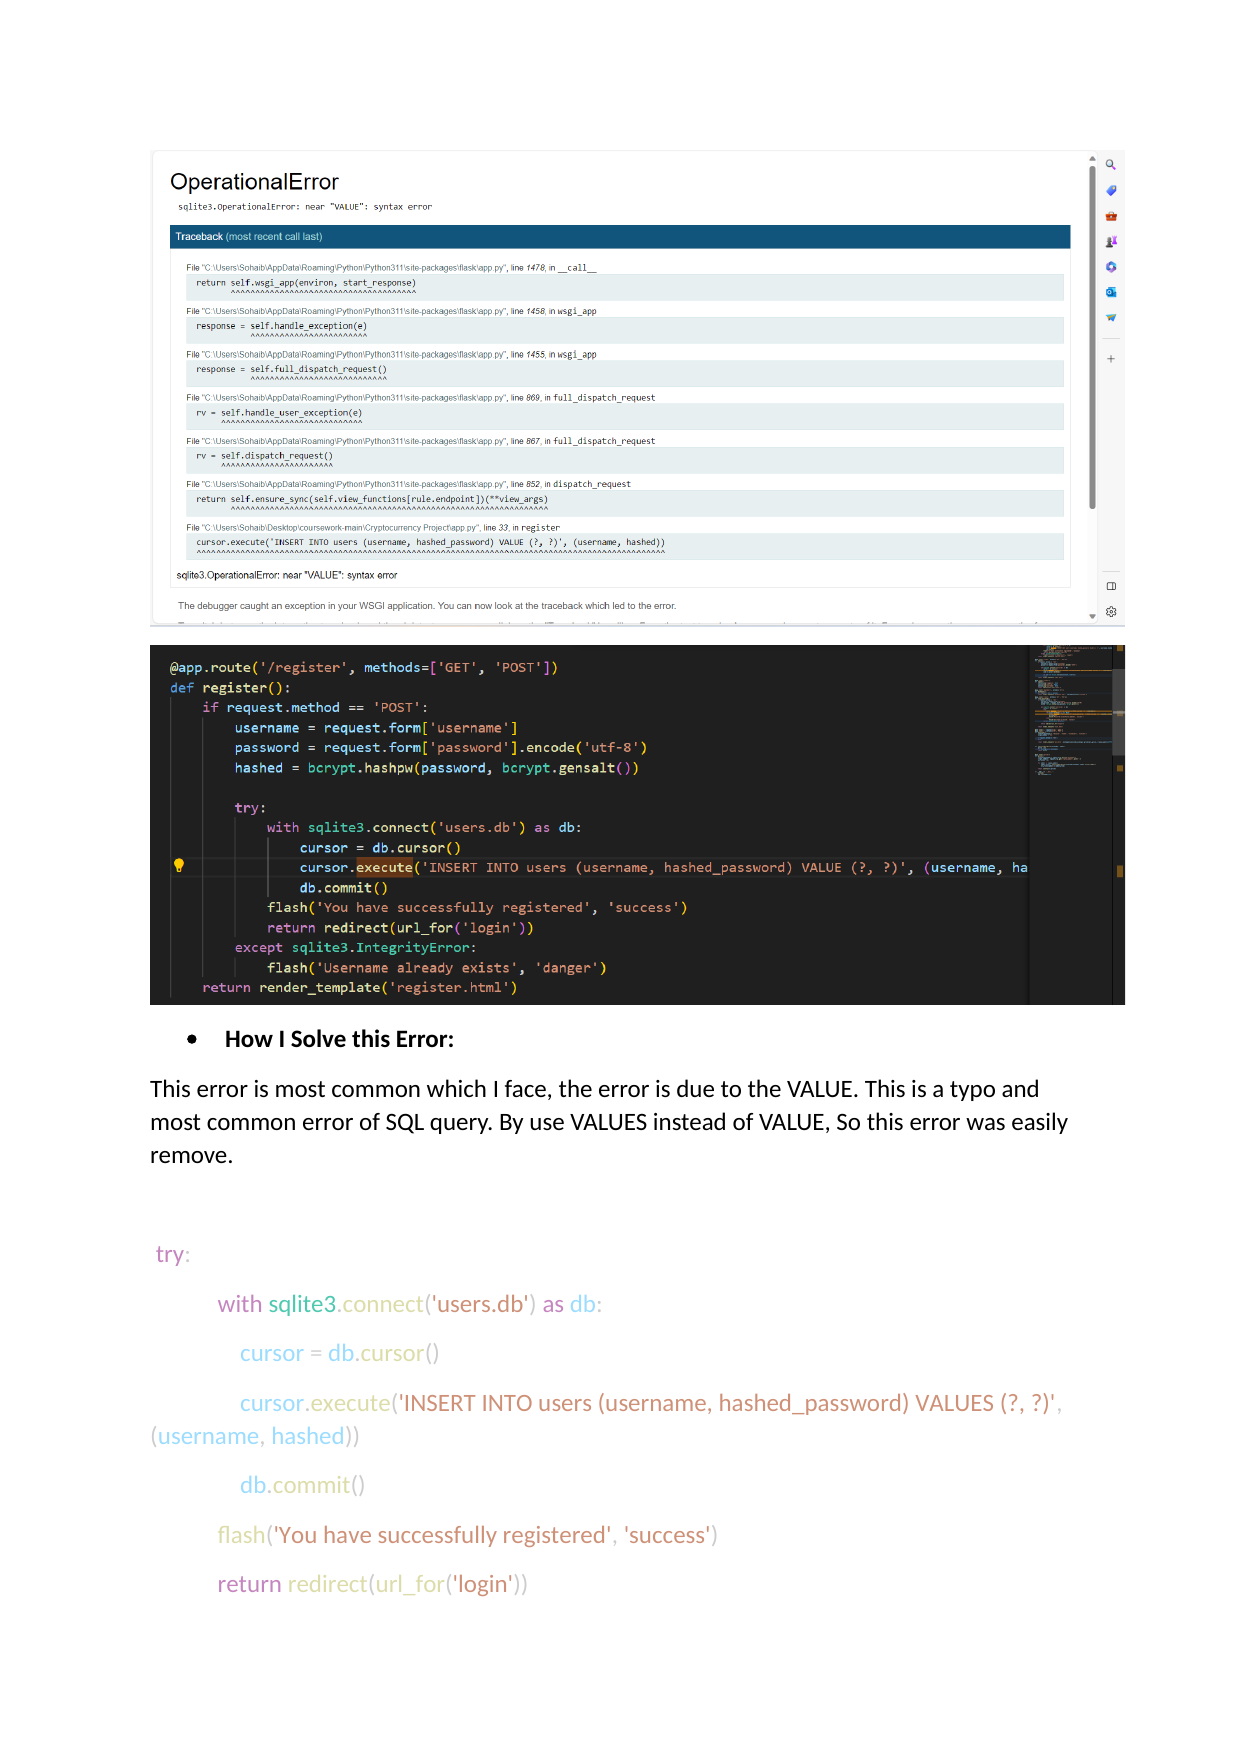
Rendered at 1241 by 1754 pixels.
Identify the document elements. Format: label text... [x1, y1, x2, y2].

text db.commit() [150, 1469, 1090, 1500]
text try: [150, 1238, 1090, 1269]
picture [150, 645, 1125, 1005]
text cursor = db.cursor() [150, 1337, 1090, 1368]
text cursor.execute('INSERT INTO users (username, hashed_password) VALUES (?, ?)', (username, hashed)) [150, 1387, 1090, 1450]
text flash('You have successfully registered', 'success') [150, 1519, 1090, 1549]
text This error is most common which I face, the error is due to the VALUE. This is a typo and most common error of SQL query. By use VALUES instead of VALUE, So this error was easily remove. [150, 1073, 1090, 1169]
text return redirect(url_for('login')) [150, 1568, 1090, 1599]
picture [150, 150, 1125, 627]
text with sqlite3.connect('users.db') as db: [150, 1288, 1090, 1318]
list How I Solve this Error: [187, 1023, 1090, 1054]
